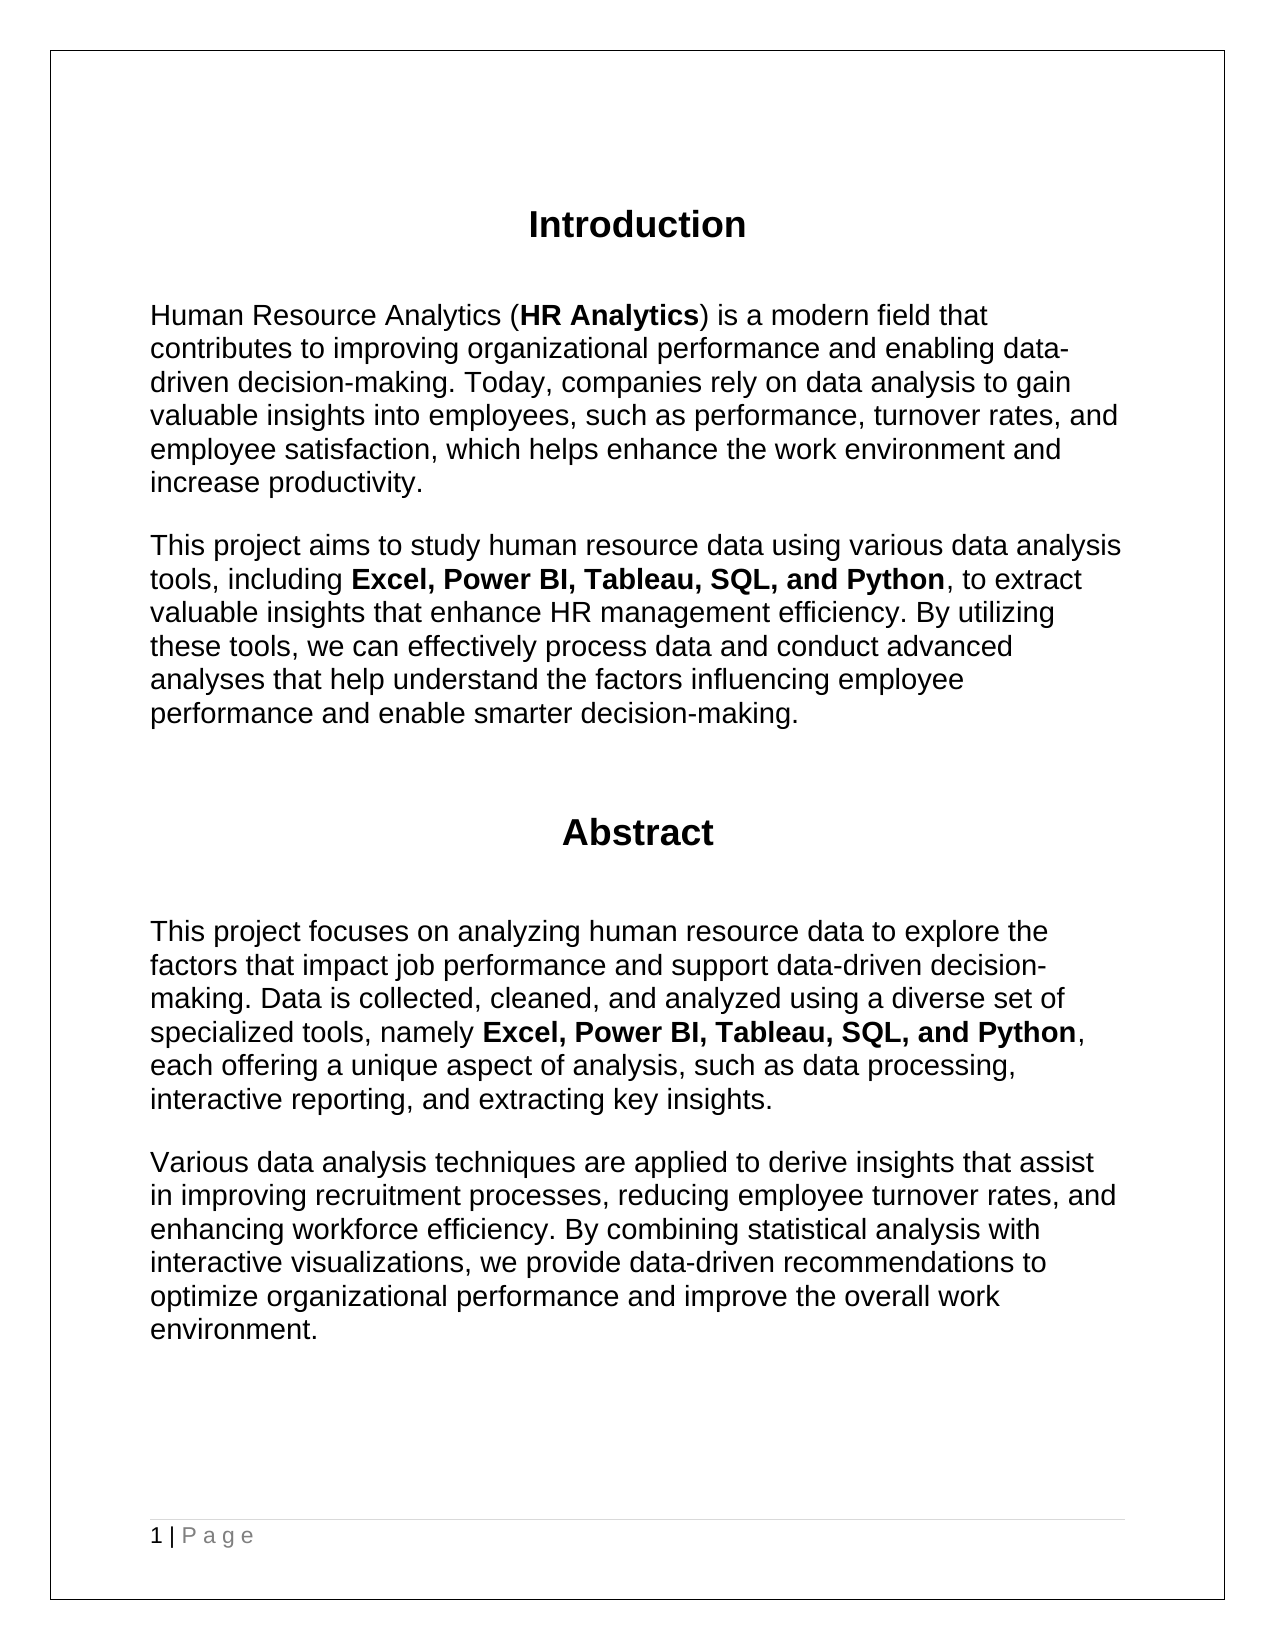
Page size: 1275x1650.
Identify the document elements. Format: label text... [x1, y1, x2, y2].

text This project aims to study human resource data using various data analysis tools, including Excel, Power BI, Tableau, SQL, and Python, to extract valuable insights that enhance HR management efficiency. By utilizing these tools, we can effectively process data and conduct advanced analyses that help understand the factors influencing employee performance and enable smarter decision-making. [150, 528, 1125, 729]
text Various data analysis techniques are applied to derive insights that assist in improving recruitment processes, reducing employee turnover rates, and enhancing workforce efficiency. By combining statistical analysis with interactive visualizations, we provide data-driven recommendations to optimize organizational performance and improve the overall work environment. [150, 1144, 1125, 1346]
text This project focuses on analyzing human resource data to explore the factors that impact job performance and support data-driven decision-making. Data is collected, cleaned, and analyzed using a diverse set of specialized tools, namely Excel, Power BI, Tableau, SQL, and Python, each offering a unique aspect of analysis, such as data processing, interactive reporting, and extracting key insights. [150, 914, 1125, 1115]
text Human Resource Analytics (HR Analytics) is a modern field that contributes to improving organizational performance and enabling data-driven decision-making. Today, companies rely on data analysis to gain valuable insights into employees, such as performance, turnover rates, and employee satisfaction, which helps enhance the work environment and increase productivity. [150, 298, 1125, 499]
